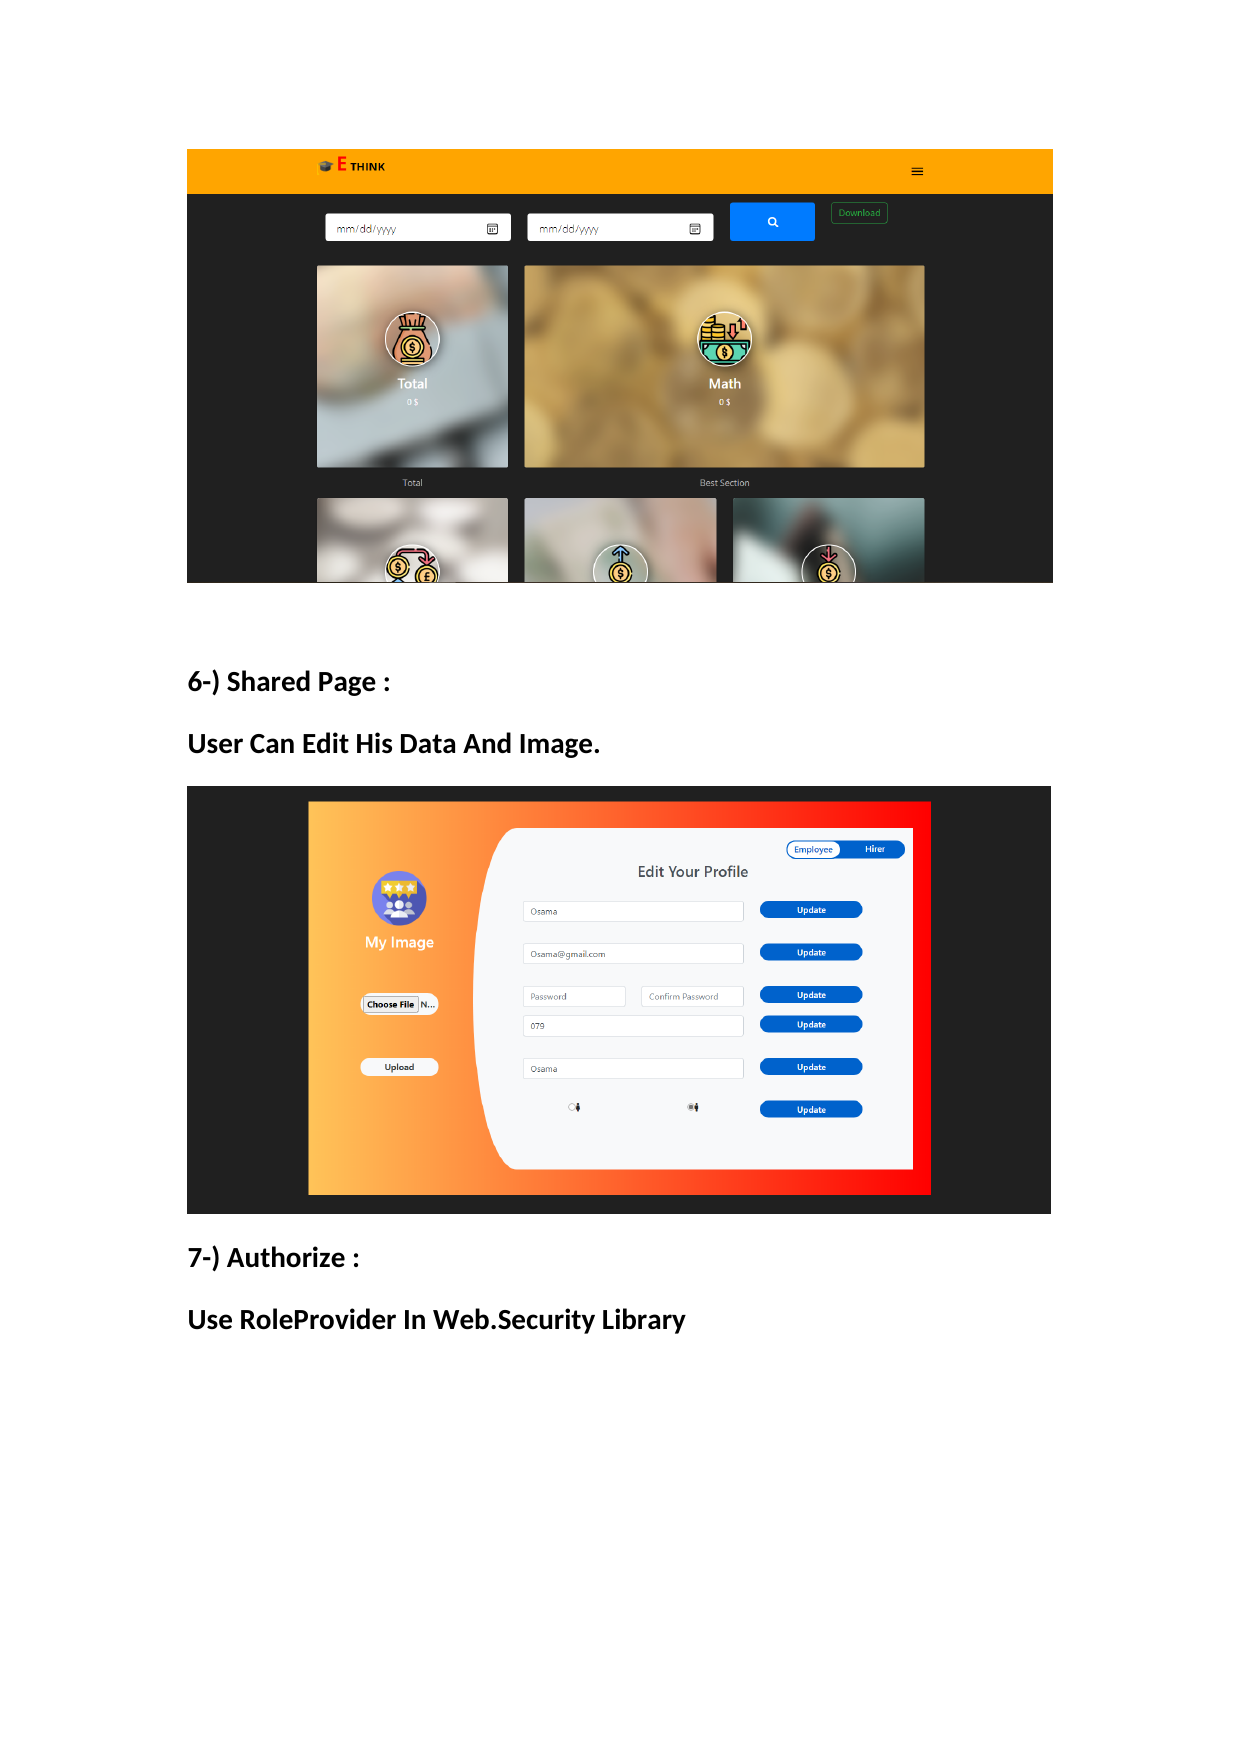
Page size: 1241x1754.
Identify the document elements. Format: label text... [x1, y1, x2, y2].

text Use RoleProvider In Web.Security Library [187, 1301, 1053, 1336]
text User Can Edit His Data And Image. [187, 725, 1053, 761]
picture [187, 149, 1053, 583]
text 7-) Authorize : [187, 1239, 1053, 1274]
picture [187, 786, 1051, 1214]
text 6-) Shared Page : [187, 663, 1053, 699]
